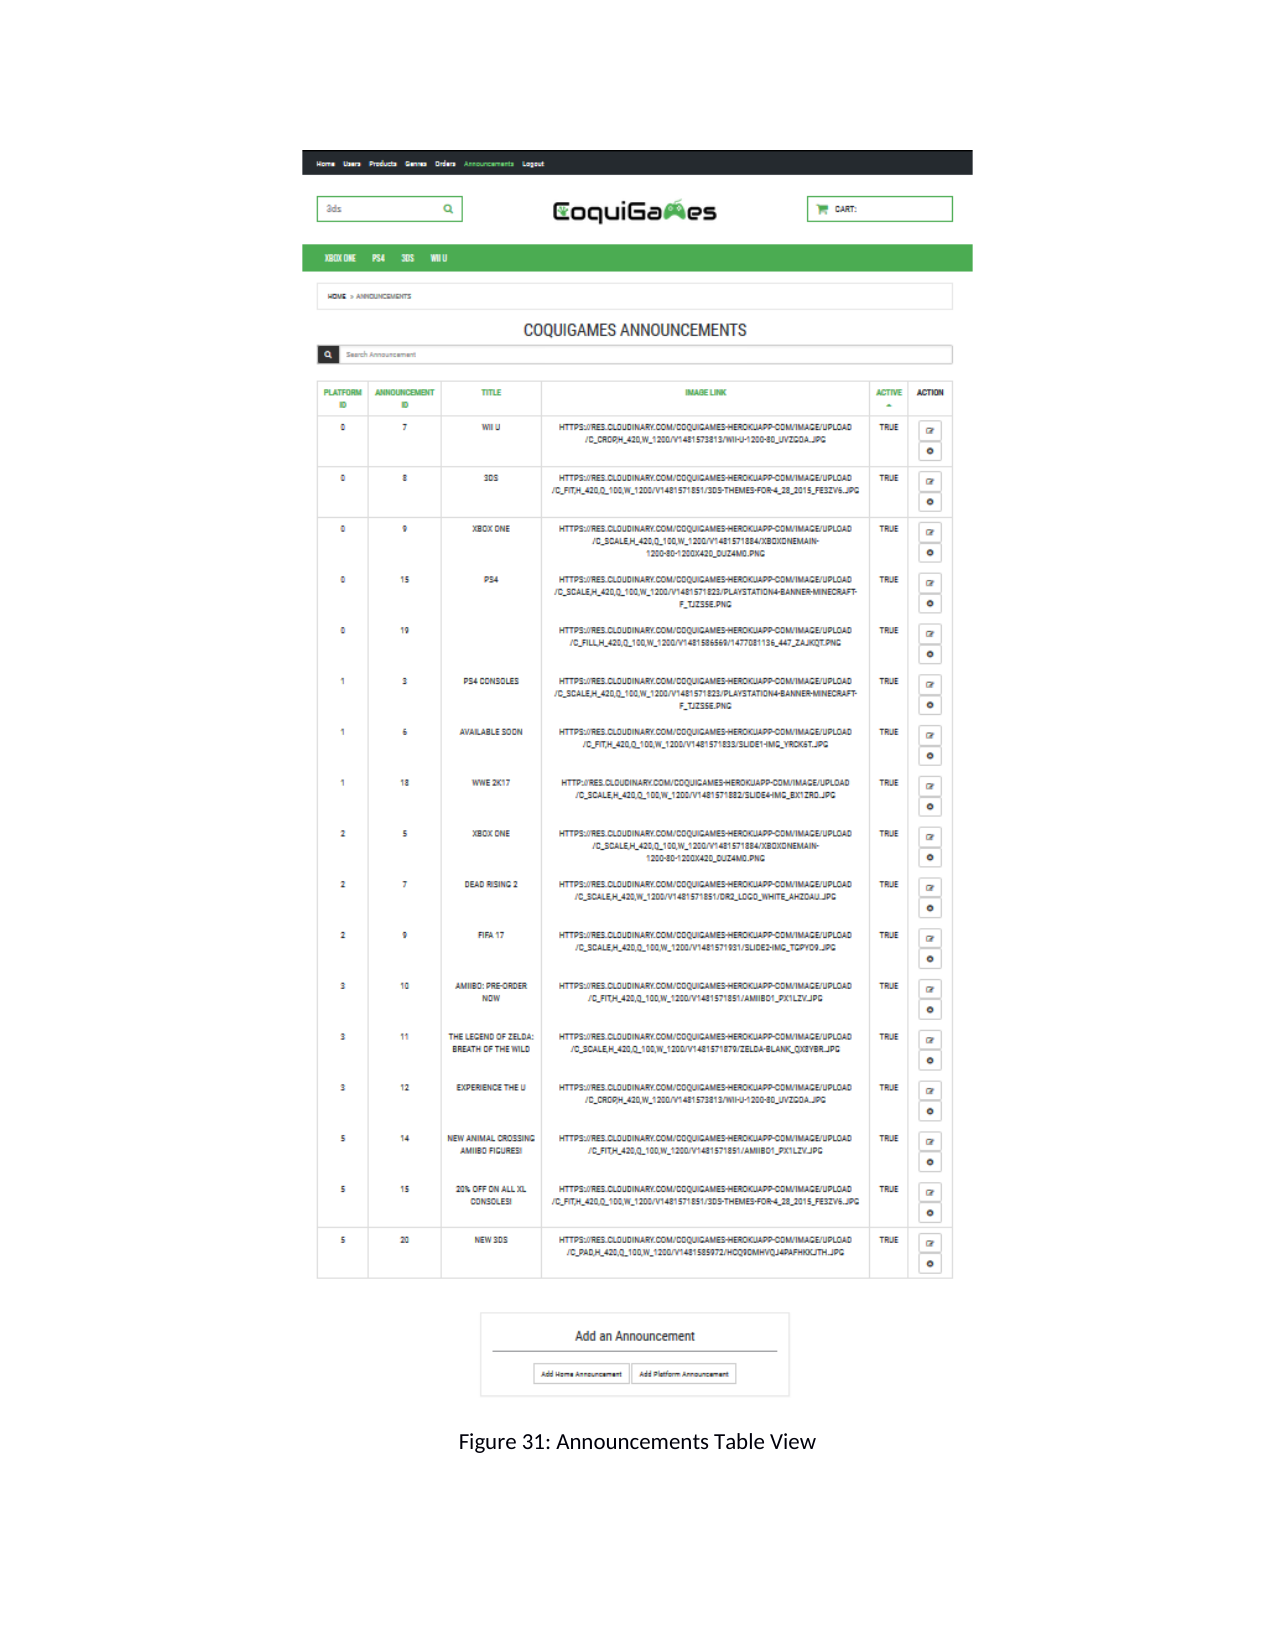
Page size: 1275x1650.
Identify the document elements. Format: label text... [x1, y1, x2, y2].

picture [302, 150, 973, 1409]
text Figure 31: Announcements Table View [150, 1427, 1125, 1455]
